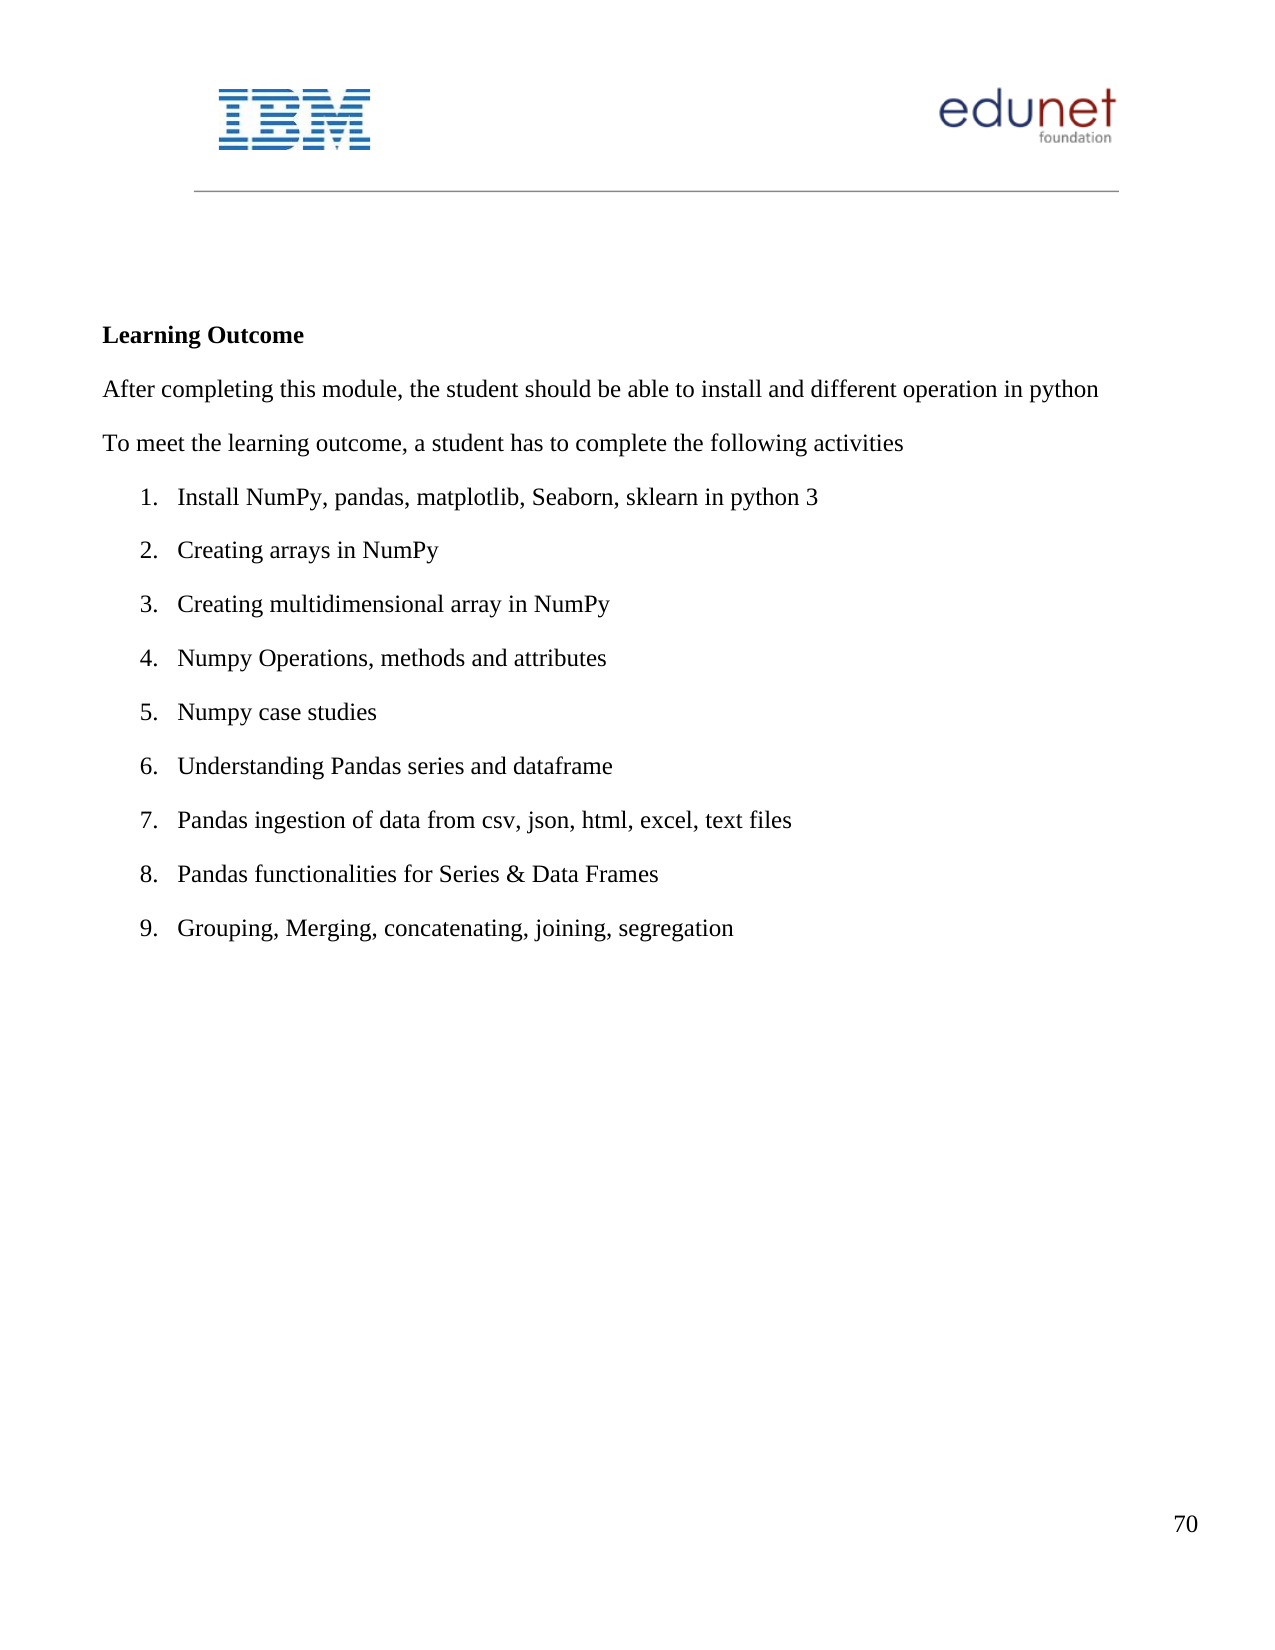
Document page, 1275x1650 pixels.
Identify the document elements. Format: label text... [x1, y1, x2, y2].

text After completing this module, the student should be able to install and different operation in python [102, 374, 1198, 403]
text Learning Outcome [102, 320, 1198, 349]
list Pandas functionalities for Series & Data Frames [139, 859, 1198, 887]
picture [937, 78, 1121, 150]
list Numpy case studies [139, 697, 1198, 726]
list Install NumPy, pandas, matplotlib, Seaborn, sklearn in python 3 [139, 482, 1198, 511]
list Numpy Operations, methods and attributes [139, 643, 1198, 672]
list Pandas ingestion of data from csv, json, html, excel, text files [139, 805, 1198, 834]
list Grouping, Merging, concatenating, joining, segregation [139, 913, 1198, 941]
list Creating multidimensional array in NumPy [139, 589, 1198, 618]
list Creating arrays in NumPy [139, 536, 1198, 564]
list Understanding Pandas series and dataframe [139, 751, 1198, 780]
text To meet the learning outcome, a student has to complete the following activities [102, 428, 1198, 457]
picture [218, 89, 371, 150]
